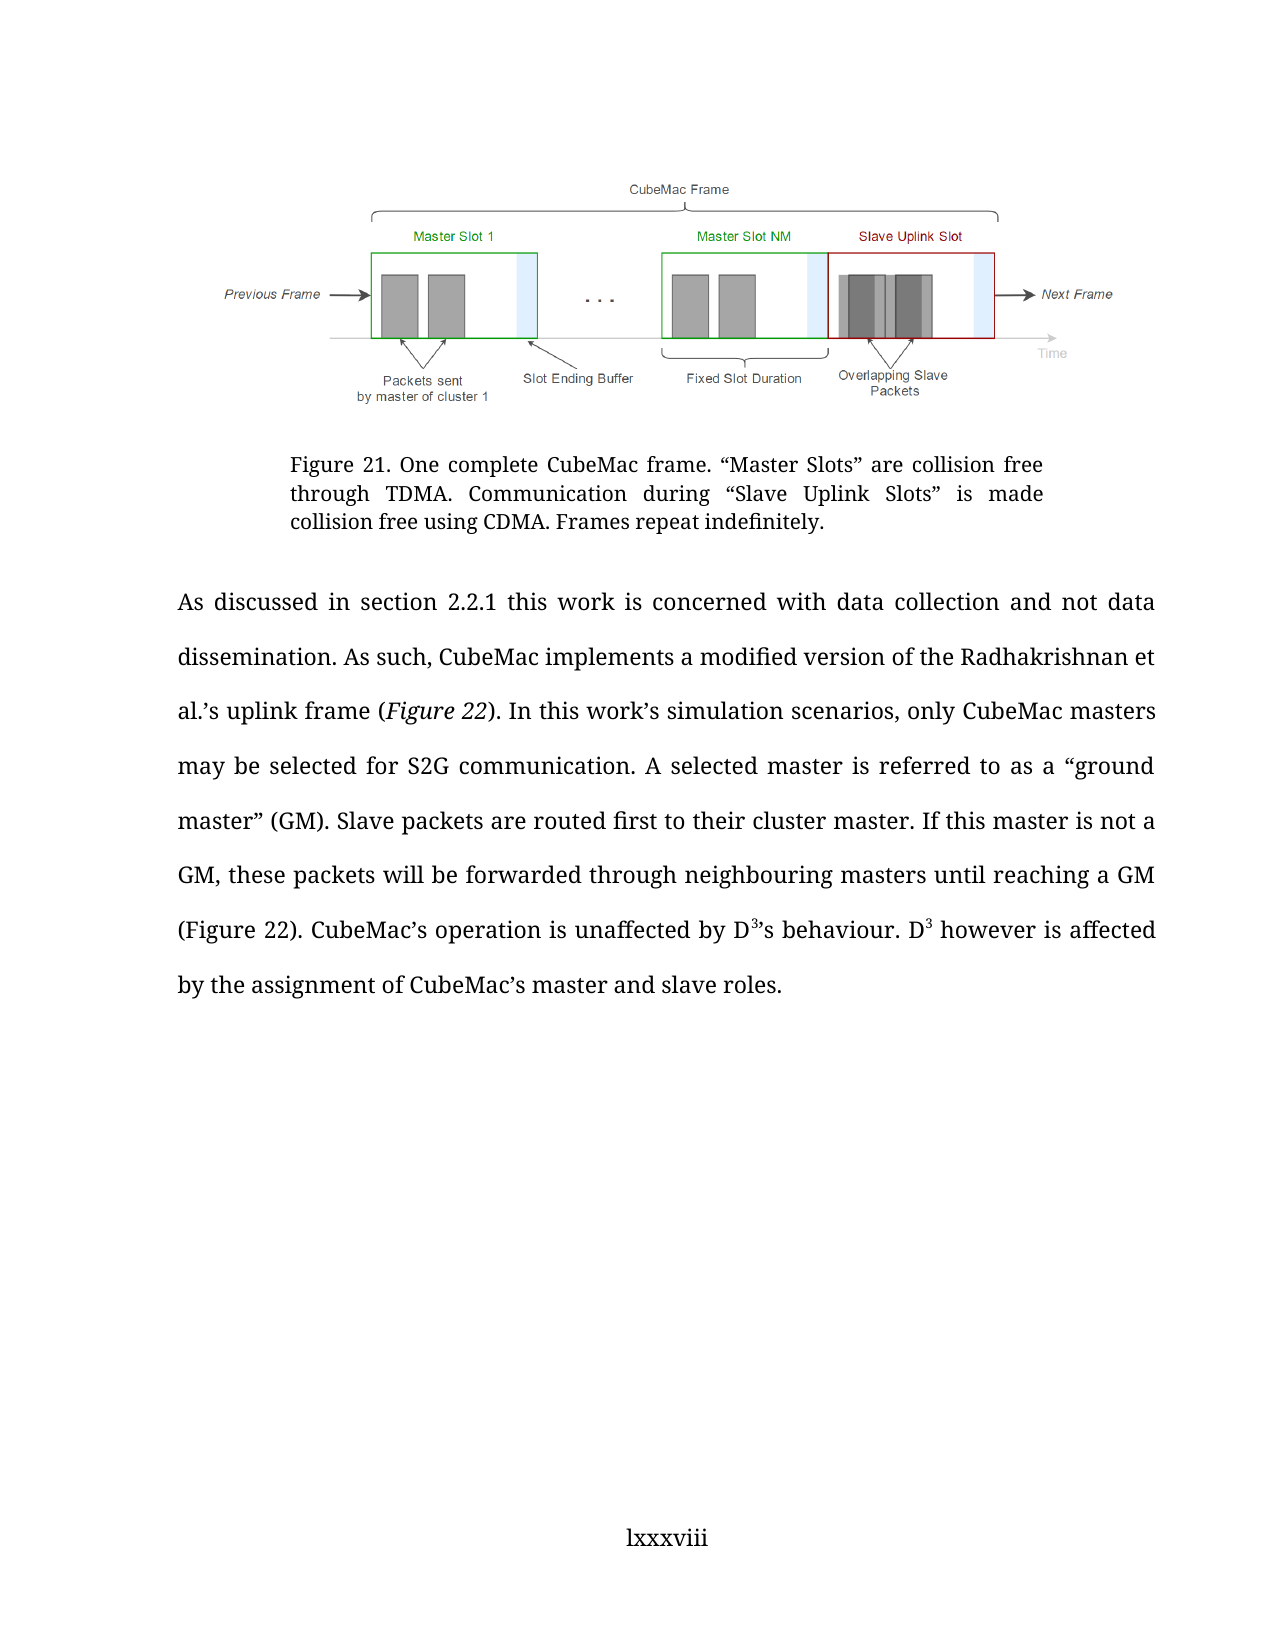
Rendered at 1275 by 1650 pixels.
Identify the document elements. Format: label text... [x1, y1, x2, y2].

text As discussed in section 2.2.1 this work is concerned with data collection and not data dissemination. As such, CubeMac implements a modified version of the Radhakrishnan et al.’s uplink frame (Figure 22). In this work’s simulation scenarios, only CubeMac masters may be selected for S2G communication. A selected master is referred to as a “ground master” (GM). Slave packets are routed first to their cluster master. If this master is not a GM, these packets will be forwarded through neighbouring masters until reaching a GM (Figure 22). CubeMac’s operation is unaffected by D3’s behaviour. D3 however is affected by the assignment of CubeMac’s master and slave roles. [177, 586, 1157, 1000]
picture [216, 176, 1117, 411]
text Figure 21. One complete CubeMac frame. “Master Slots” are collision free through TDMA. Communication during “Slave Uplink Slots” is made collision free using CDMA. Frames repeat indefinitely. [290, 451, 1044, 536]
